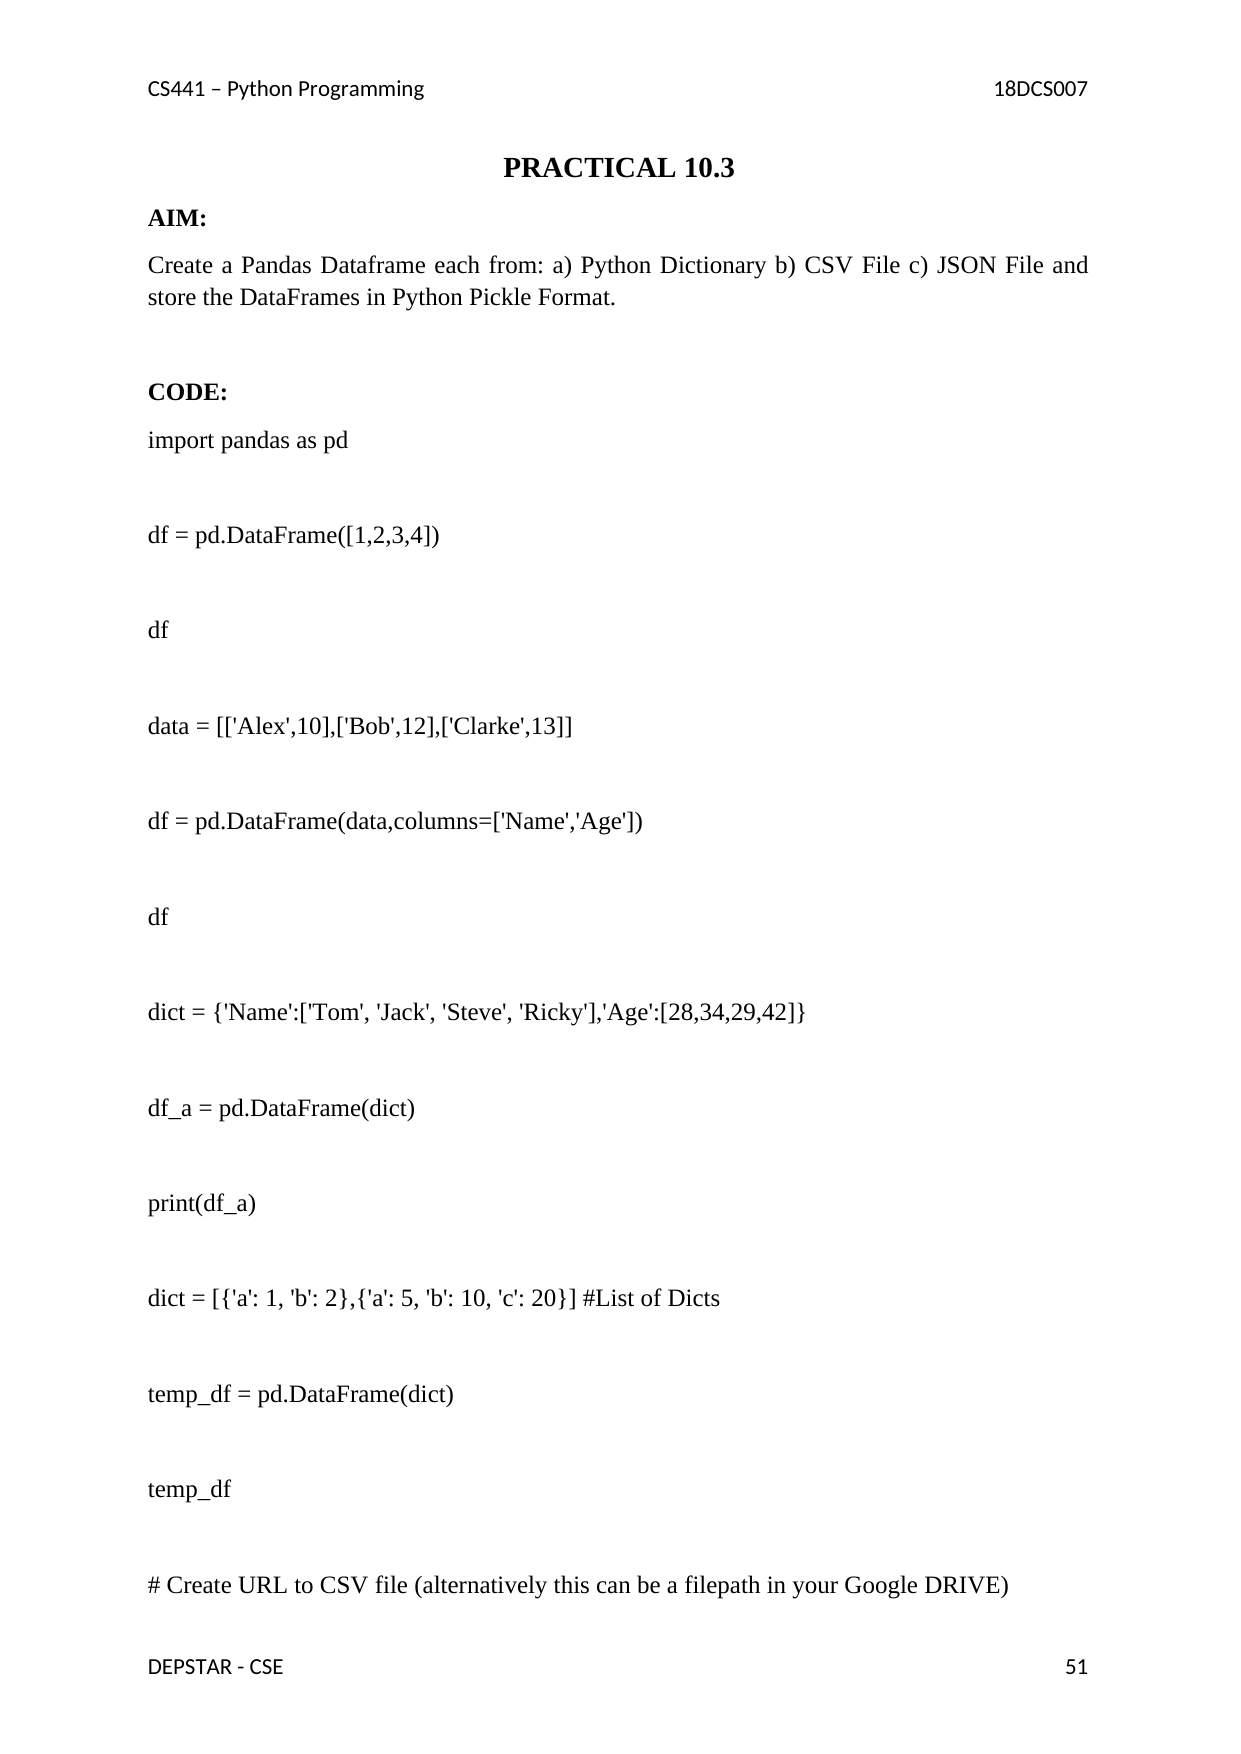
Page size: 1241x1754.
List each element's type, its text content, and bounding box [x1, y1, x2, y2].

text df_a = pd.DataFrame(dict) [148, 1093, 1090, 1121]
text temp_df [148, 1474, 1090, 1503]
text AIM: [148, 203, 1090, 232]
text df = pd.DataFrame([1,2,3,4]) [148, 520, 1090, 549]
text df [148, 902, 1090, 931]
text CODE: [148, 377, 1090, 406]
text Create a Pandas Dataframe each from: a) Python Dictionary b) CSV File c) JSON File and store the DataFrames in Python Pickle Format. [148, 251, 1090, 310]
text df = pd.DataFrame(data,columns=['Name','Age']) [148, 806, 1090, 835]
text data = [['Alex',10],['Bob',12],['Clarke',13]] [148, 711, 1090, 740]
text dict = [{'a': 1, 'b': 2},{'a': 5, 'b': 10, 'c': 20}] #List of Dicts [148, 1283, 1090, 1312]
text temp_df = pd.DataFrame(dict) [148, 1379, 1090, 1408]
text # Create URL to CSV file (alternatively this can be a filepath in your Google DRIVE) [148, 1570, 1090, 1598]
text import pandas as pd [148, 425, 1090, 453]
text print(df_a) [148, 1188, 1090, 1217]
text dict = {'Name':['Tom', 'Jack', 'Steve', 'Ricky'],'Age':[28,34,29,42]} [148, 997, 1090, 1026]
text PRACTICAL 10.3 [148, 150, 1090, 183]
text df [148, 616, 1090, 644]
